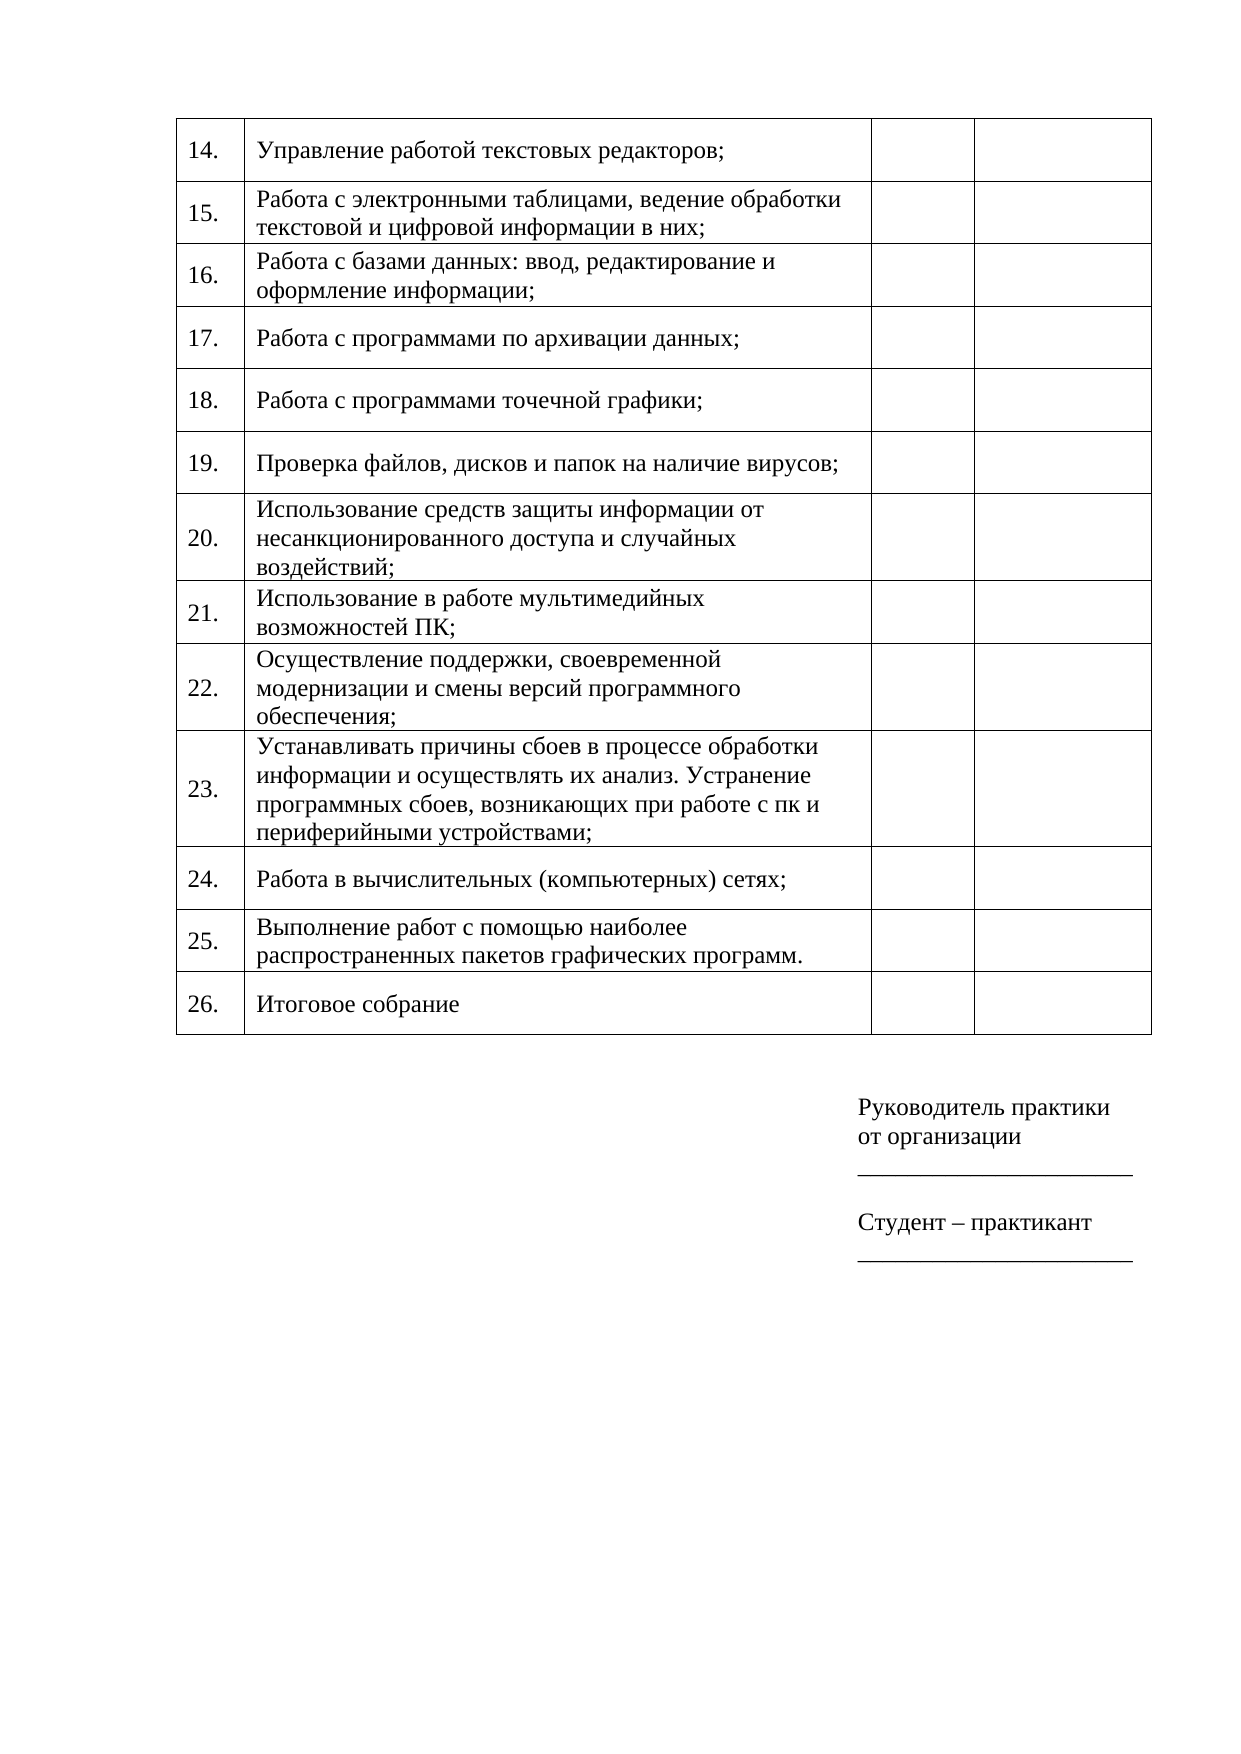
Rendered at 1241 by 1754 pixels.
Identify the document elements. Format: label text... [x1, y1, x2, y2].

table_cell Управление работой текстовых редакторов; [245, 119, 871, 181]
table_cell [872, 644, 974, 730]
text Руководитель практики [856, 1092, 1152, 1121]
table_cell Использование средств защиты информации от несанкционированного доступа и случайных воздействий; [245, 494, 871, 580]
table_cell Работа с программами точечной графики; [245, 369, 871, 431]
table_cell [872, 432, 974, 493]
table_cell [872, 119, 974, 181]
table_cell Выполнение работ с помощью наиболее распространенных пакетов графических программ. [245, 910, 871, 971]
table_cell [975, 972, 1151, 1034]
table_cell [872, 581, 974, 643]
table_cell [177, 581, 244, 643]
table_cell Работа с электронными таблицами, ведение обработки текстовой и цифровой информации в них; [245, 182, 871, 243]
table_cell Работа в вычислительных (компьютерных) сетях; [245, 847, 871, 909]
table_cell [975, 307, 1151, 368]
table_cell [872, 972, 974, 1034]
table_cell [177, 847, 244, 909]
table_cell [177, 369, 244, 431]
table_cell Использование в работе мультимедийных возможностей ПК; [245, 581, 871, 643]
table_cell [177, 644, 244, 730]
table_cell [872, 307, 974, 368]
table_cell [177, 307, 244, 368]
table_cell Итоговое собрание [245, 972, 871, 1034]
table_cell [177, 731, 244, 846]
table_cell [872, 182, 974, 243]
table_cell Осуществление поддержки, своевременной модернизации и смены версий программного обеспечения; [245, 644, 871, 730]
text от организации [856, 1121, 1152, 1150]
table_cell [872, 910, 974, 971]
table_cell [177, 432, 244, 493]
table_cell [975, 182, 1151, 243]
table_cell [177, 910, 244, 971]
table_cell Работа с базами данных: ввод, редактирование и оформление информации; [245, 244, 871, 306]
table_cell [872, 731, 974, 846]
table_cell Работа с программами по архивации данных; [245, 307, 871, 368]
table_cell Проверка файлов, дисков и папок на наличие вирусов; [245, 432, 871, 493]
table_cell [177, 972, 244, 1034]
table_cell [872, 847, 974, 909]
table_cell [177, 494, 244, 580]
table_cell [177, 182, 244, 243]
text Студент – практикант [856, 1207, 1152, 1236]
table_cell [872, 494, 974, 580]
table_cell [975, 244, 1151, 306]
table_cell [975, 581, 1151, 643]
table_cell [975, 847, 1151, 909]
table_cell [975, 432, 1151, 493]
table_cell [975, 910, 1151, 971]
table_cell Устанавливать причины сбоев в процессе обработки информации и осуществлять их анализ. Устранение программных сбоев, возникающих при работе с пк и периферийными устройствами; [245, 731, 871, 846]
text ______________________ [856, 1150, 1152, 1178]
table_cell [872, 244, 974, 306]
table_cell [975, 494, 1151, 580]
text ______________________ [856, 1236, 1152, 1265]
table_cell [177, 119, 244, 181]
table_cell [975, 644, 1151, 730]
table_cell [975, 731, 1151, 846]
table_cell [975, 119, 1151, 181]
table_cell [177, 244, 244, 306]
table_cell [975, 369, 1151, 431]
table_cell [872, 369, 974, 431]
